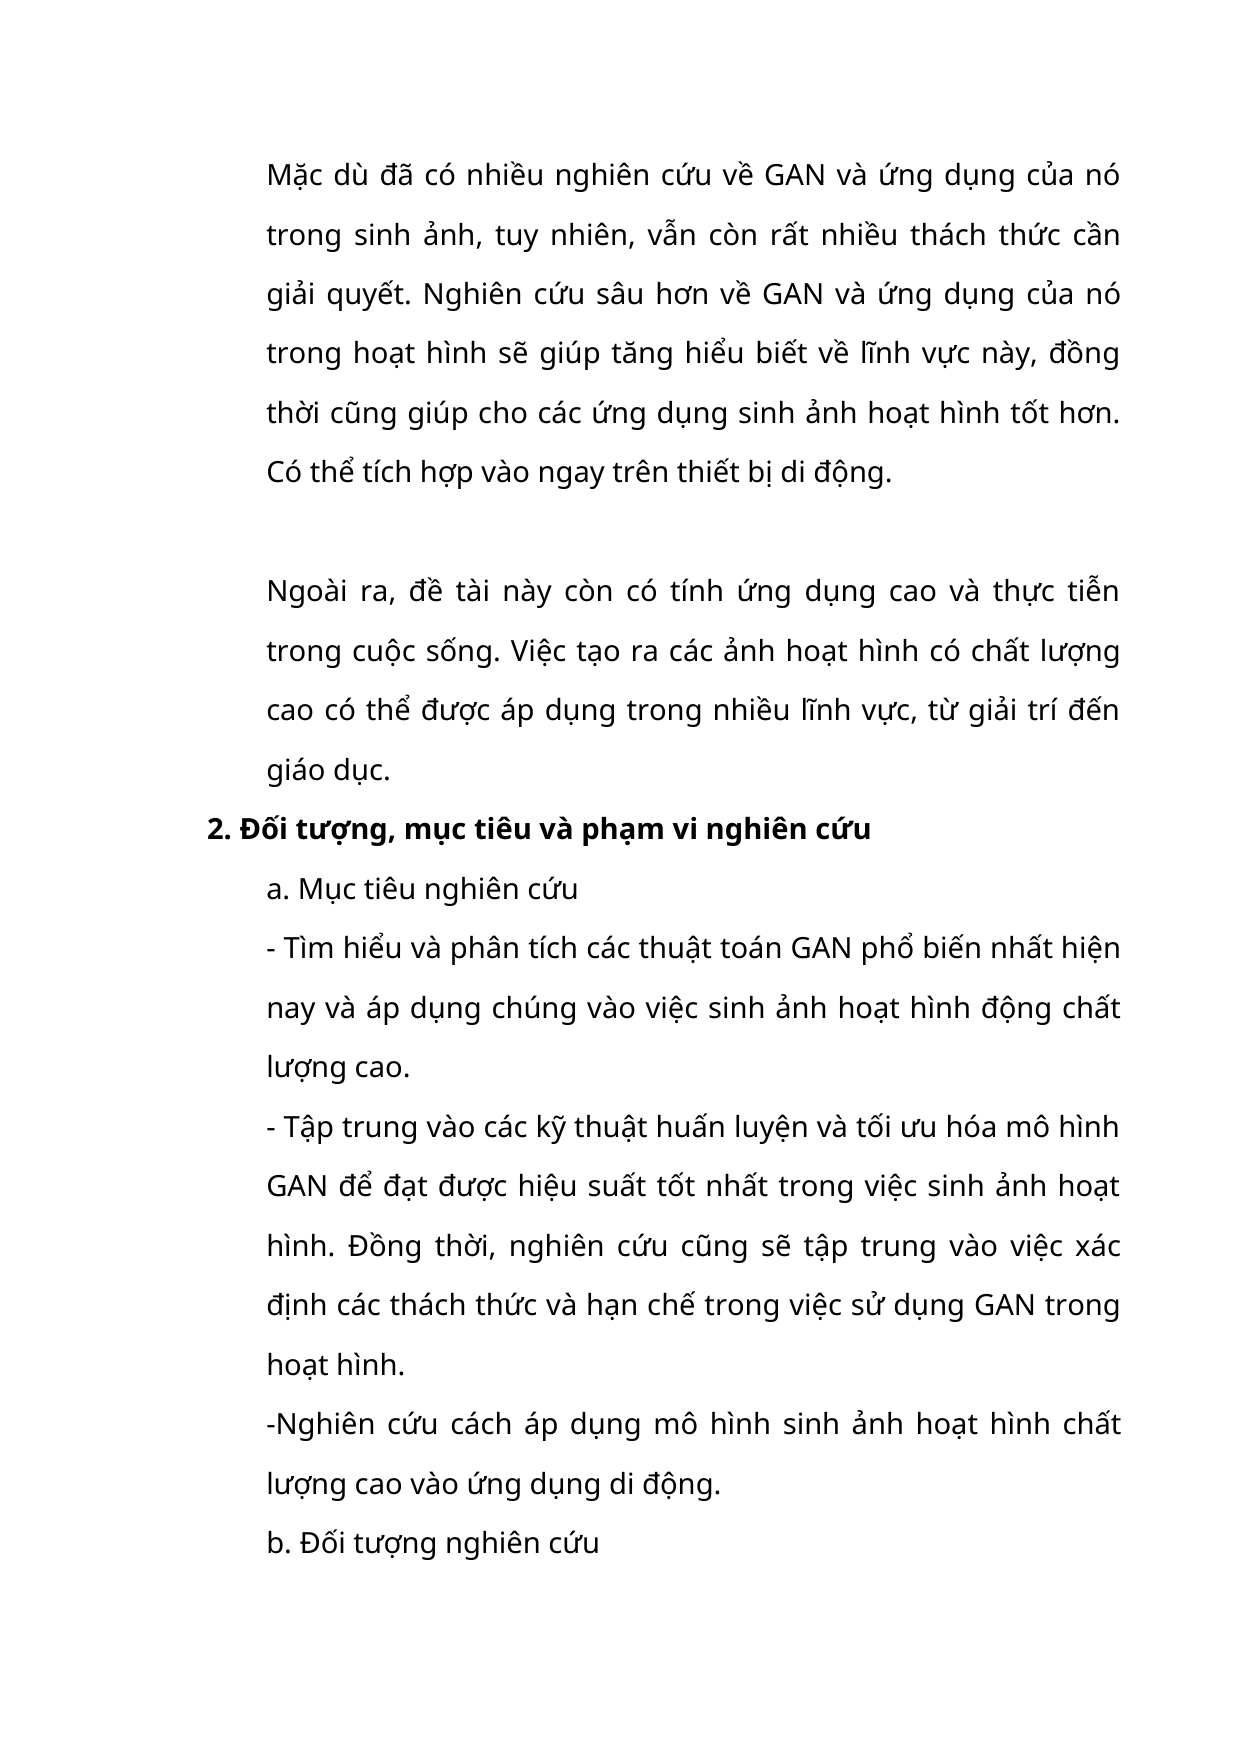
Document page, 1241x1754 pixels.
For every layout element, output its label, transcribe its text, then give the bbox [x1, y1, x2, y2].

text b. Đối tượng nghiên cứu [266, 1522, 1122, 1562]
text - Tập trung vào các kỹ thuật huấn luyện và tối ưu hóa mô hình GAN để đạt được hiệu suất tốt nhất trong việc sinh ảnh hoạt hình. Đồng thời, nghiên cứu cũng sẽ tập trung vào việc xác định các thách thức và hạn chế trong việc sử dụng GAN trong hoạt hình. [266, 1106, 1122, 1384]
text Mặc dù đã có nhiều nghiên cứu về GAN và ứng dụng của nó trong sinh ảnh, tuy nhiên, vẫn còn rất nhiều thách thức cần giải quyết. Nghiên cứu sâu hơn về GAN và ứng dụng của nó trong hoạt hình sẽ giúp tăng hiểu biết về lĩnh vực này, đồng thời cũng giúp cho các ứng dụng sinh ảnh hoạt hình tốt hơn. Có thể tích hợp vào ngay trên thiết bị di động. [266, 154, 1122, 491]
text - Tìm hiểu và phân tích các thuật toán GAN phổ biến nhất hiện nay và áp dụng chúng vào việc sinh ảnh hoạt hình động chất lượng cao. [266, 928, 1122, 1086]
text -Nghiên cứu cách áp dụng mô hình sinh ảnh hoạt hình chất lượng cao vào ứng dụng di động. [266, 1403, 1122, 1503]
subtitle 2. Đối tượng, mục tiêu và phạm vi nghiên cứu [207, 809, 1122, 848]
text Ngoài ra, đề tài này còn có tính ứng dụng cao và thực tiễn trong cuộc sống. Việc tạo ra các ảnh hoạt hình có chất lượng cao có thể được áp dụng trong nhiều lĩnh vực, từ giải trí đến giáo dục. [266, 571, 1122, 789]
text a. Mục tiêu nghiên cứu [266, 868, 1122, 908]
